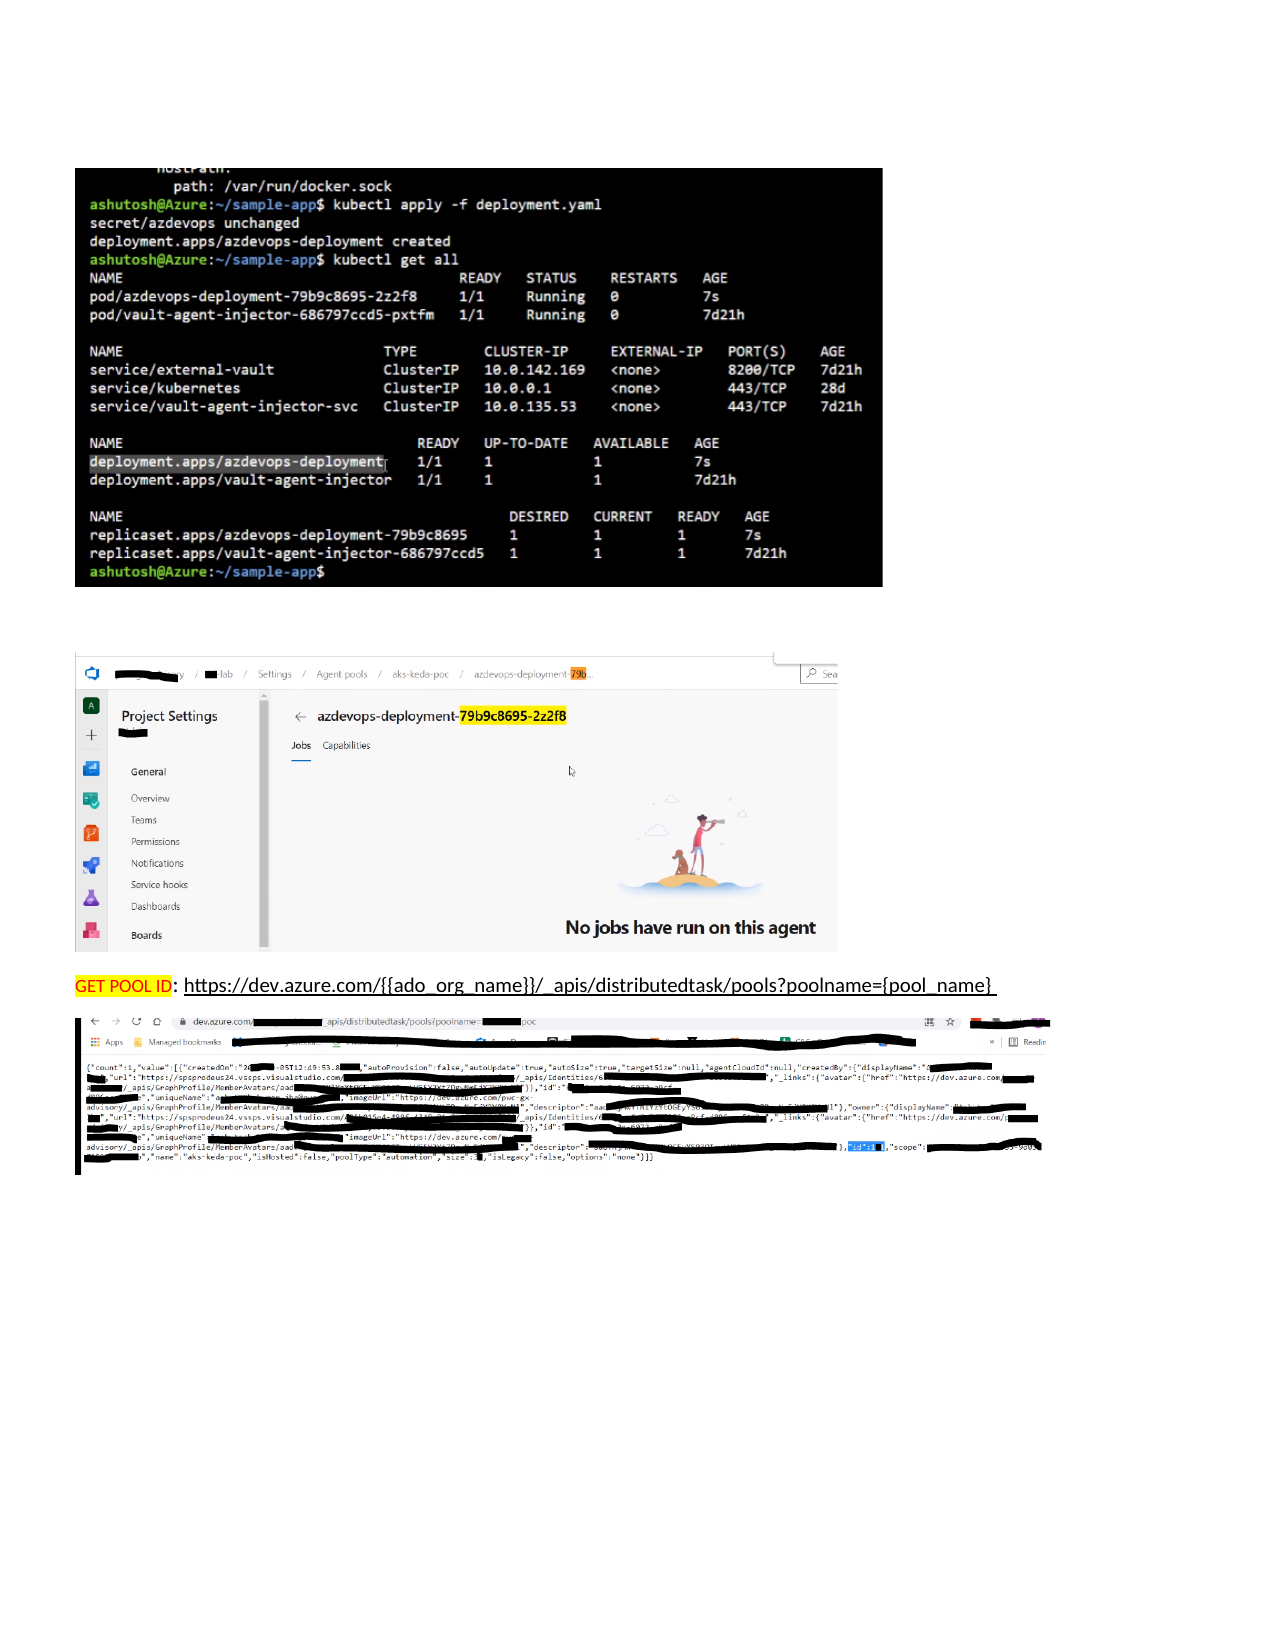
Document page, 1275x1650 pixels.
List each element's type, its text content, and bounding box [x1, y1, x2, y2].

picture [75, 1017, 1050, 1175]
picture [75, 168, 883, 587]
picture [75, 652, 838, 952]
text GET POOL ID: https://dev.azure.com/{{ado_org_name}}/_apis/distributedtask/pools?poolname={pool_name} [75, 971, 1200, 998]
